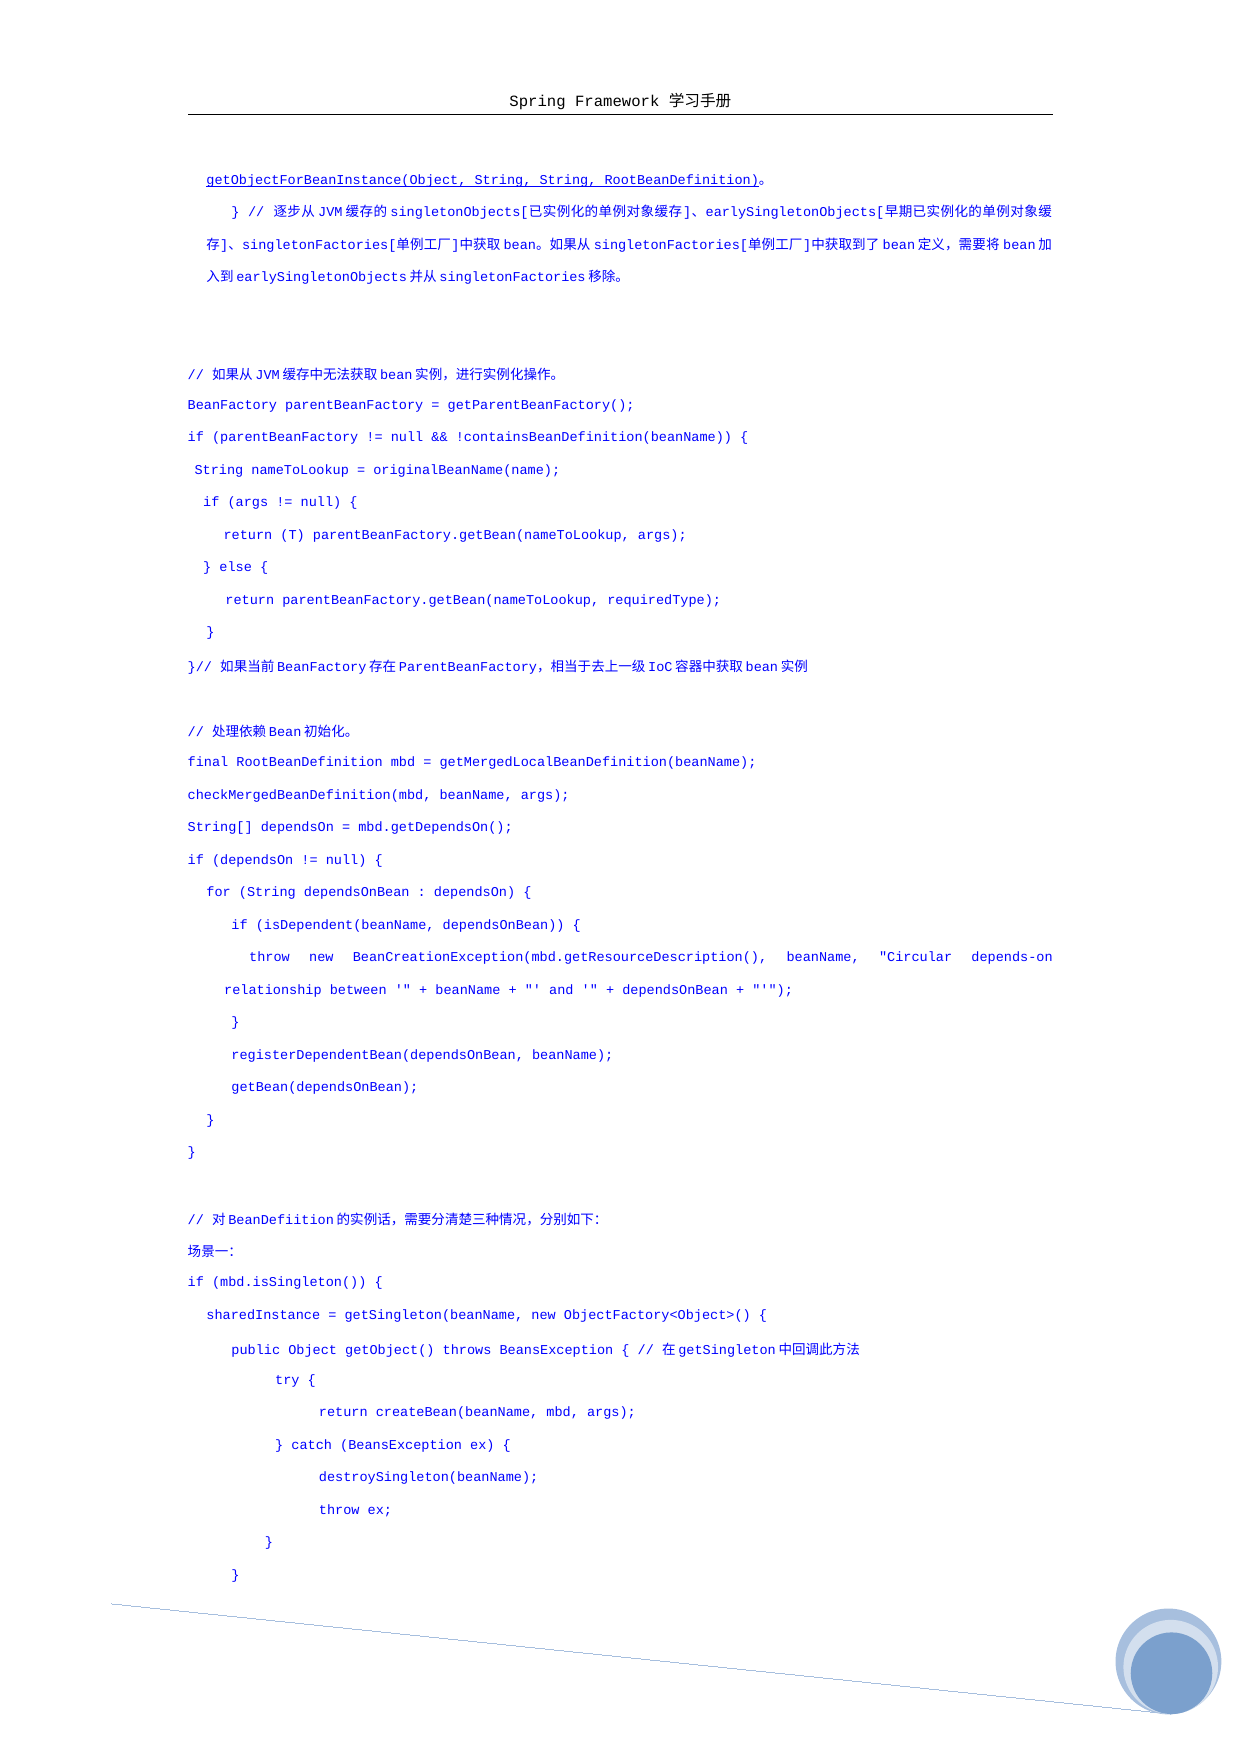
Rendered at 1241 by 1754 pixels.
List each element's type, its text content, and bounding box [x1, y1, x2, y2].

text 场景一： [187, 1234, 1053, 1267]
text BeanFactory parentBeanFactory = getParentBeanFactory(); [187, 389, 1053, 422]
text } else { [196, 552, 1053, 584]
text if (isDependent(beanName, dependsOnBean)) { [206, 909, 1053, 942]
text // 处理依赖Bean初始化。 [187, 714, 1053, 747]
text } [206, 1559, 1053, 1592]
text try { [231, 1364, 1053, 1397]
text registerDependentBean(dependsOnBean, beanName); [187, 1039, 1053, 1072]
text } [206, 1007, 1053, 1039]
text // 对BeanDefiition的实例话，需要分清楚三种情况，分别如下： [187, 1202, 1053, 1234]
text } [206, 617, 1053, 649]
text // 如果从JVM缓存中无法获取bean实例，进行实例化操作。 [187, 357, 1053, 389]
text for (String dependsOnBean : dependsOn) { [187, 877, 1053, 909]
text destroySingleton(beanName); [285, 1462, 1053, 1494]
text } [239, 1527, 1053, 1559]
text if (args != null) { [196, 487, 1053, 519]
text if (mbd.isSingleton()) { [187, 1267, 1053, 1299]
text return parentBeanFactory.getBean(nameToLookup, requiredType); [196, 584, 1053, 617]
text String[] dependsOn = mbd.getDependsOn(); [187, 812, 1053, 844]
text if (dependsOn != null) { [187, 844, 1053, 877]
text final RootBeanDefinition mbd = getMergedLocalBeanDefinition(beanName); [187, 747, 1053, 779]
text return createBean(beanName, mbd, args); [275, 1397, 1053, 1429]
text String nameToLookup = originalBeanName(name); [187, 454, 1053, 487]
text throw new BeanCreationException(mbd.getResourceDescription(), beanName, "Circular depends-on relationship between '" + beanName + "' and '" + dependsOnBean + "'"); [224, 942, 1053, 1007]
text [206, 162, 1053, 194]
text return (T) parentBeanFactory.getBean(nameToLookup, args); [196, 519, 1053, 552]
text } [187, 1104, 1053, 1137]
text } catch (BeansException ex) { [242, 1429, 1053, 1462]
text if (parentBeanFactory != null && !containsBeanDefinition(beanName)) { [187, 422, 1053, 454]
text public Object getObject() throws BeansException { // 在getSingleton中回调此方法 [187, 1332, 1053, 1364]
text getBean(dependsOnBean); [206, 1072, 1053, 1104]
text throw ex; [206, 1494, 1053, 1527]
text checkMergedBeanDefinition(mbd, beanName, args); [187, 779, 1053, 812]
text sharedInstance = getSingleton(beanName, new ObjectFactory<Object>() { [187, 1299, 1053, 1332]
text }// 如果当前BeanFactory存在ParentBeanFactory，相当于去上一级IoC容器中获取bean实例 [187, 649, 1053, 682]
text } [187, 1137, 1053, 1169]
text } // 逐步从JVM缓存的singletonObjects[已实例化的单例对象缓存]、earlySingletonObjects[早期已实例化的单例对象缓存]、singletonFactories[单例工厂]中获取bean。如果从singletonFactories[单例工厂]中获取到了bean定义，需要将bean加入到earlySingletonObjects并从singletonFactories移除。 [206, 194, 1053, 292]
